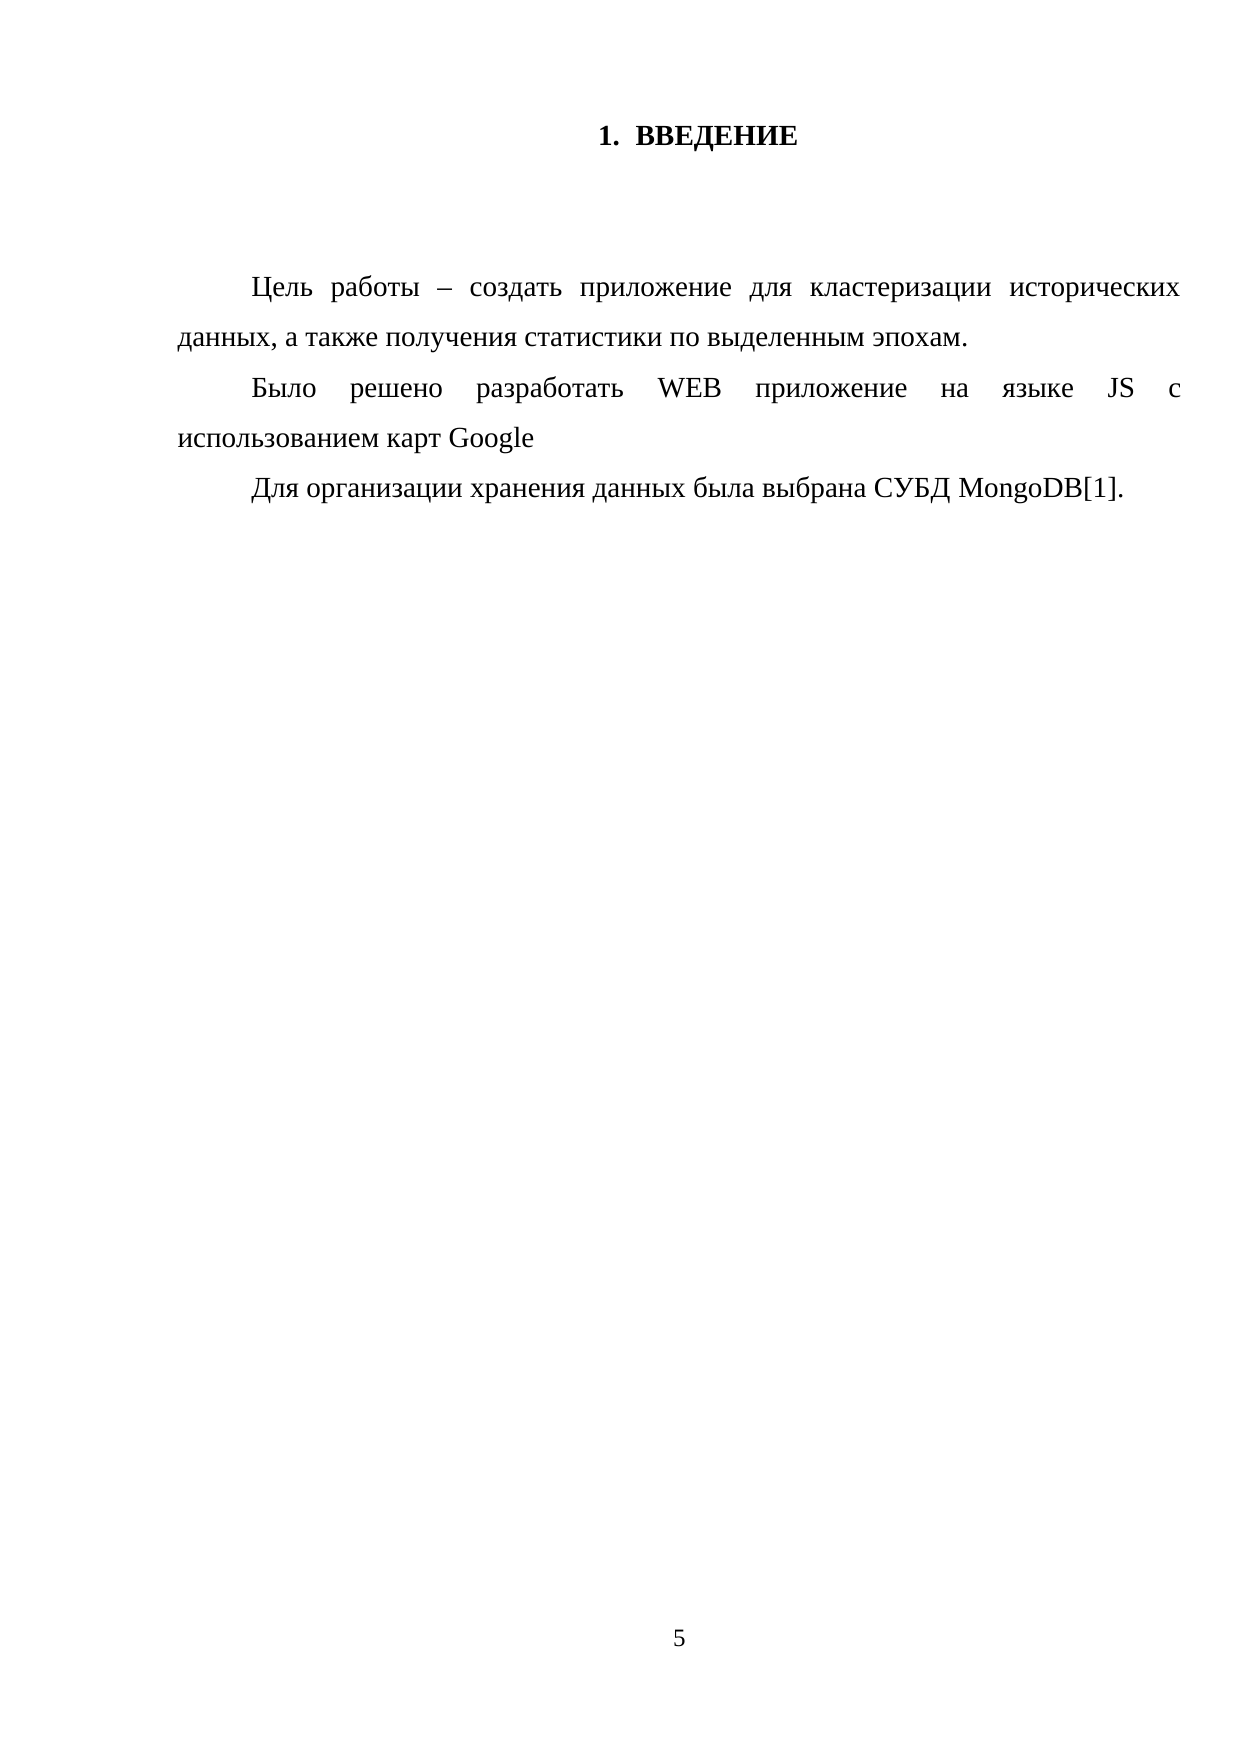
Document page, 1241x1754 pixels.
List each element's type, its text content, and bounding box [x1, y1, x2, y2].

text Было решено разработать WEB приложение на языке JS с использованием карт Google [177, 370, 1181, 453]
text Для организации хранения данных была выбрана СУБД MongoDB[1]. [177, 470, 1181, 504]
text Цель работы – создать приложение для кластеризации исторических данных, а также получения статистики по выделенным эпохам. [177, 269, 1181, 353]
list введение [215, 118, 1181, 152]
